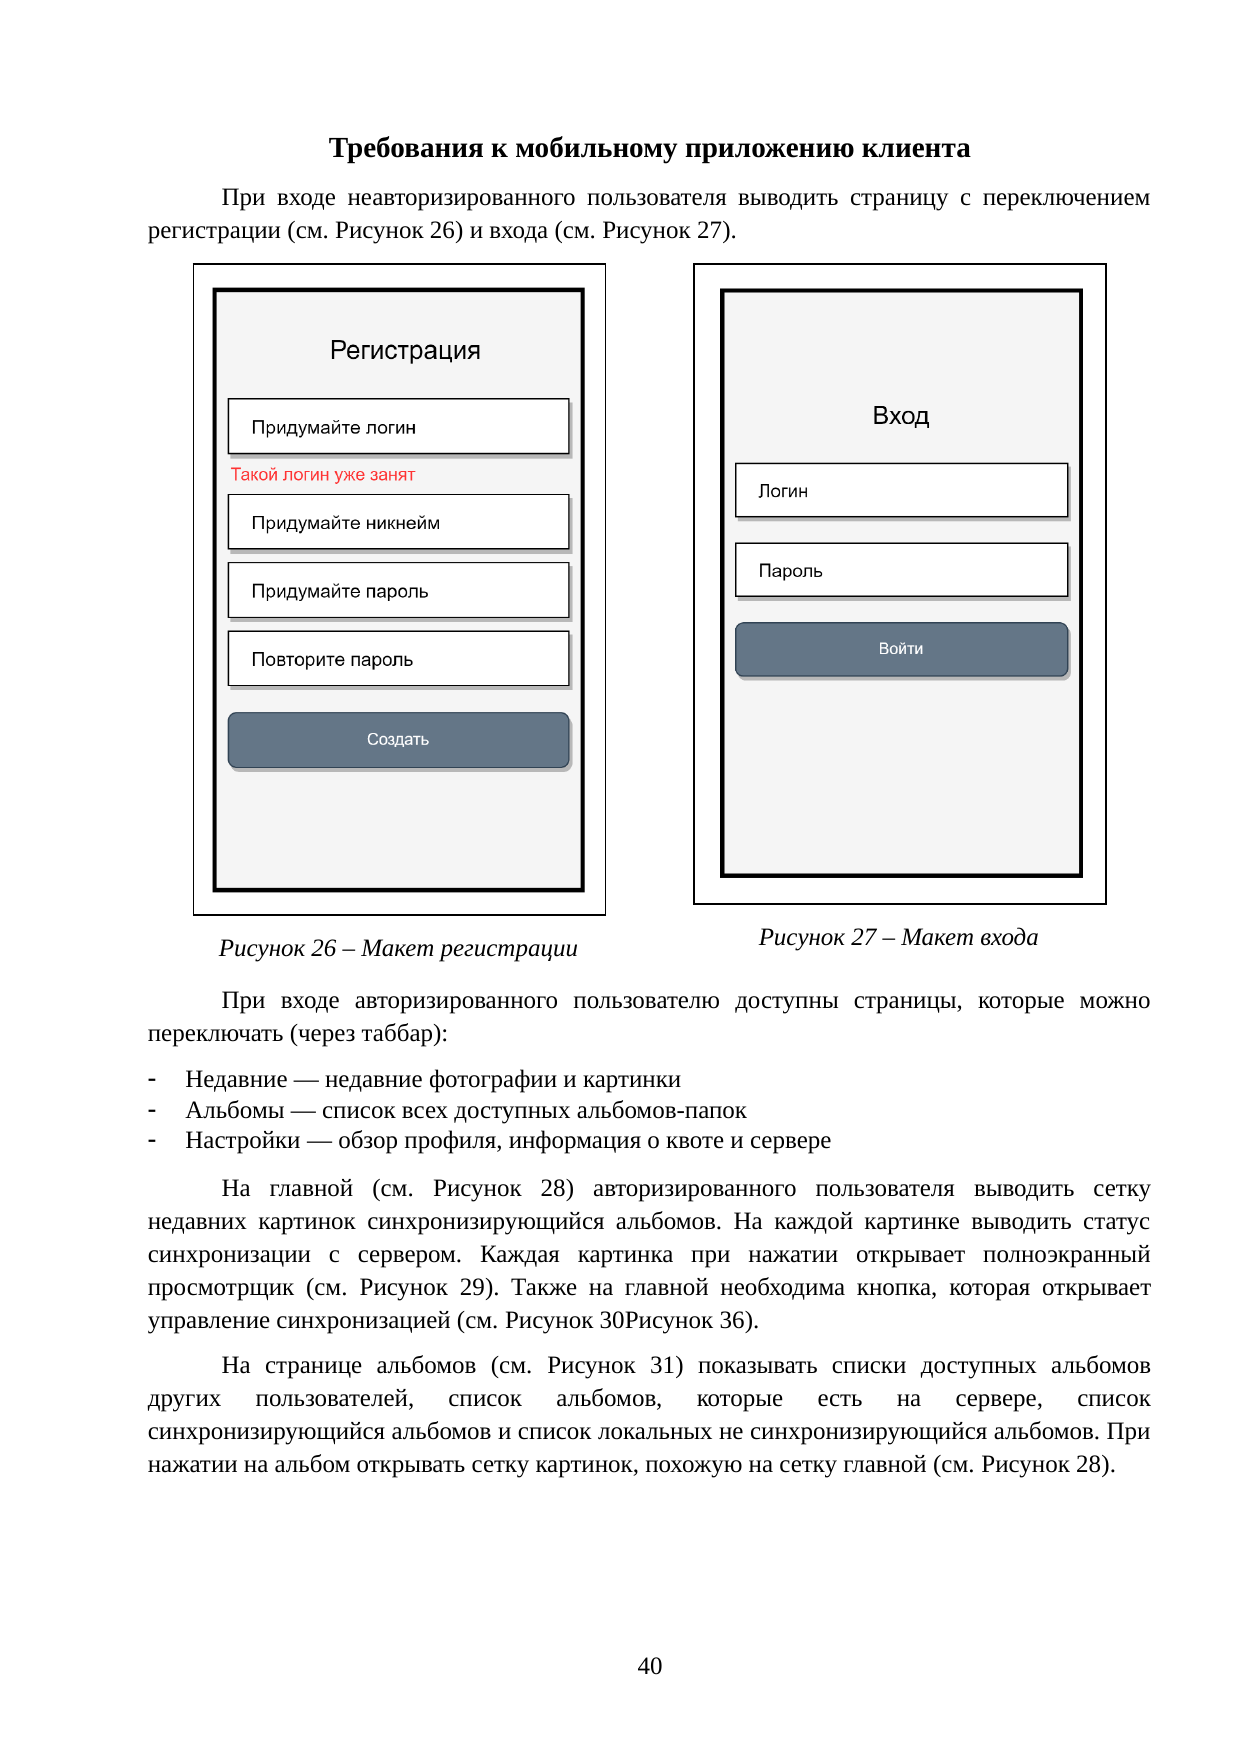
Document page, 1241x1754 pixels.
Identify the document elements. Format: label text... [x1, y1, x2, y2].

picture [695, 265, 1105, 903]
list Альбомы — список всех доступных альбомов-папок [148, 1095, 1152, 1123]
list Недавние — недавние фотографии и картинки [148, 1064, 1152, 1093]
picture [194, 265, 605, 914]
list Настройки — обзор профиля, информация о квоте и сервере [148, 1125, 1152, 1154]
subtitle Требования к мобильному приложению клиента [148, 131, 1152, 164]
text При входе авторизированного пользователю доступны страницы, которые можно переключать (через таббар): [148, 985, 1152, 1047]
